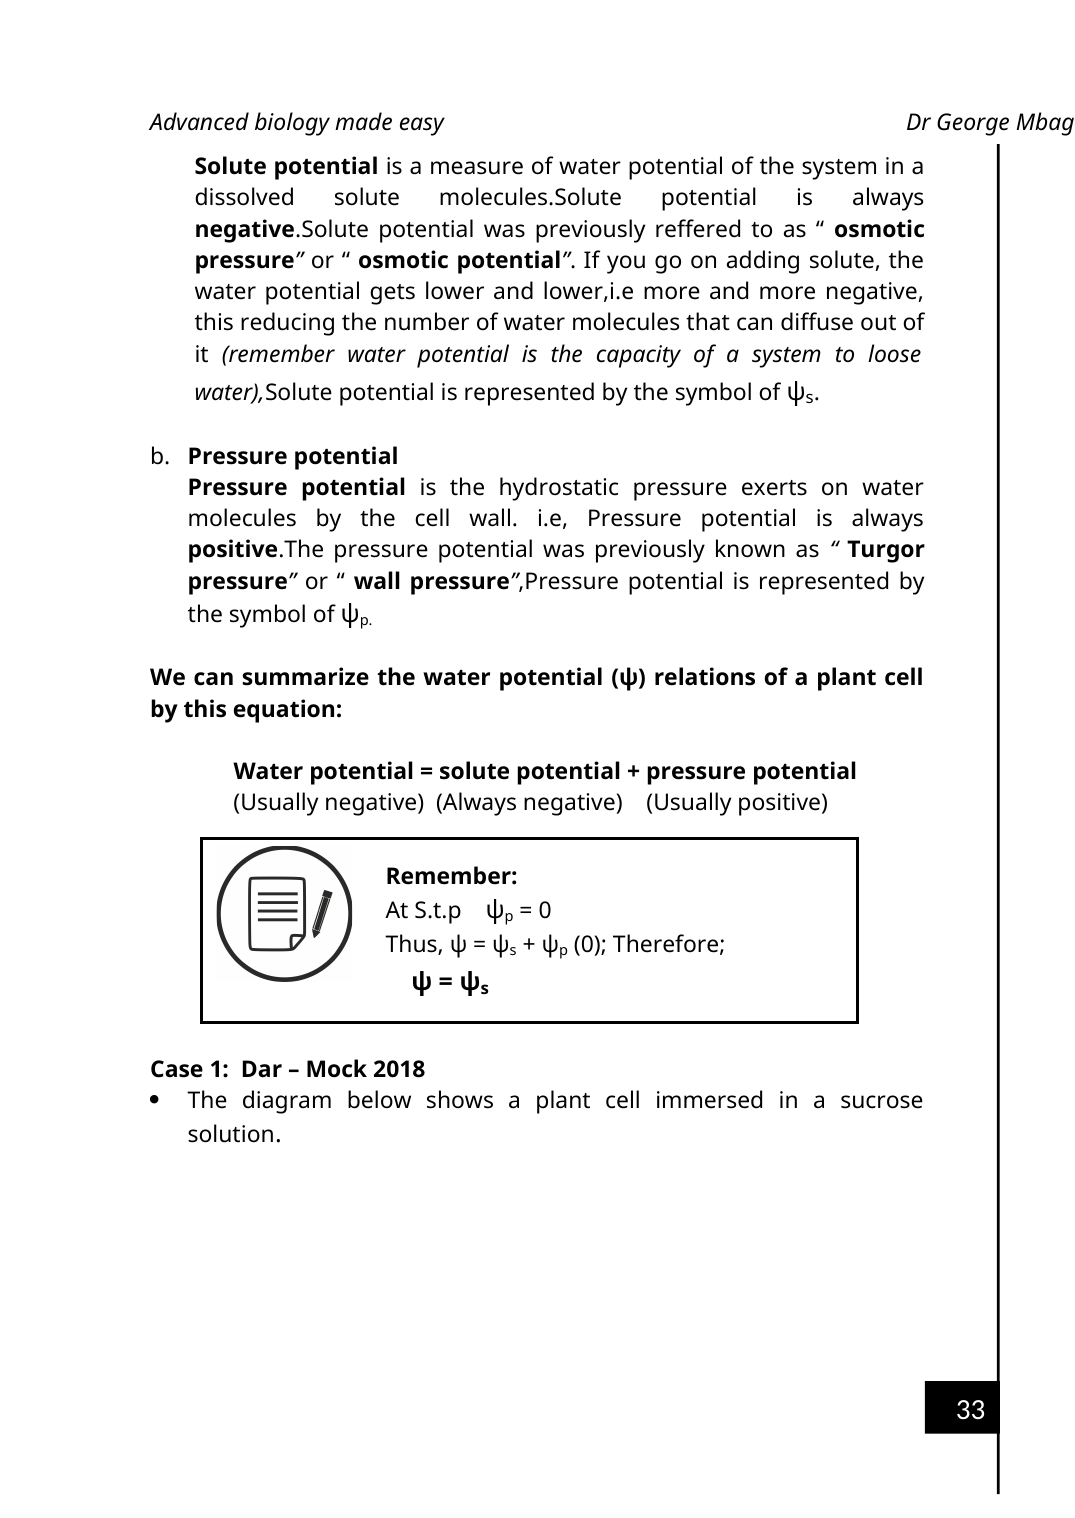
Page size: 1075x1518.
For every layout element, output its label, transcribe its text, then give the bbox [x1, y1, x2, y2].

list Pressure potential is the hydrostatic pressure exerts on water molecules by the cell wall. i.e, Pressure potential is always positive.The pressure potential was previously known as “ Turgor pressure” or “ wall pressure”,Pressure potential is represented by the symbol of ψp. [187, 471, 925, 630]
text (Usually negative) (Always negative) (Usually positive) [150, 786, 925, 817]
list The diagram below shows a plant cell immersed in a sucrose solution. [150, 1084, 925, 1149]
picture [216, 846, 353, 982]
text Water potential = solute potential + pressure potential [150, 755, 925, 786]
text We can summarize the water potential (ψ) relations of a plant cell by this equation: [150, 661, 925, 724]
list Pressure potential [150, 440, 925, 471]
text Case 1: Dar – Mock 2018 [150, 1019, 925, 1084]
list Solute potential is a measure of water potential of the system in a dissolved solute molecules.Solute potential is always negative.Solute potential was previously reffered to as “ osmotic pressure” or “ osmotic potential”. If you go on adding solute, the water potential gets lower and lower,i.e more and more negative, this reducing the number of water molecules that can diffuse out of it (remember water potential is the capacity of a system to loose water),Solute potential is represented by the symbol of ψs. [187, 150, 925, 408]
